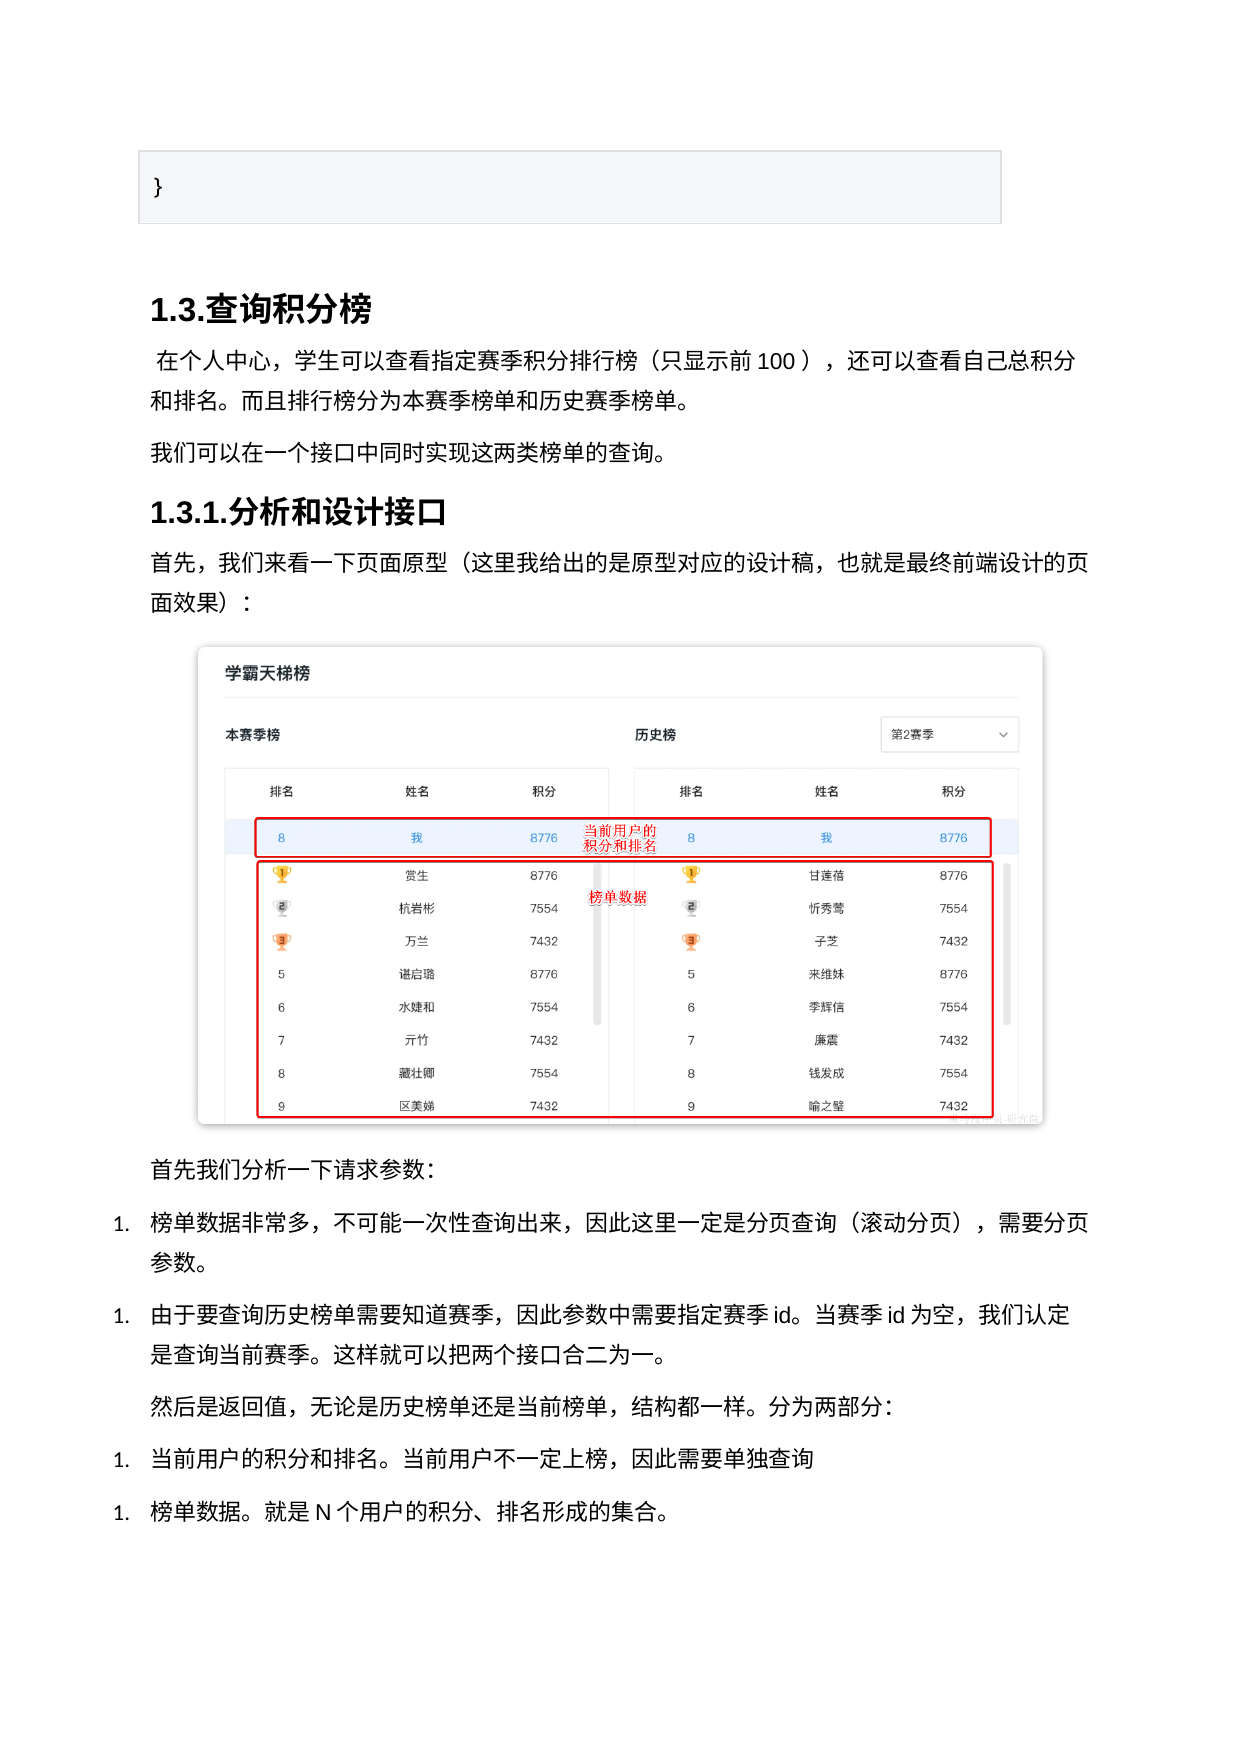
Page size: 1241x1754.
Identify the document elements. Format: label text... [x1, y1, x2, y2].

list 榜单数据。就是N个用户的积分、排名形成的集合。 [112, 1493, 1090, 1527]
list 榜单数据非常多，不可能一次性查询出来，因此这里一定是分页查询（滚动分页），需要分页参数。 [112, 1204, 1090, 1278]
list 由于要查询历史榜单需要知道赛季，因此参数中需要指定赛季id。当赛季id为空，我们认定是查询当前赛季。这样就可以把两个接口合二为一。 [112, 1297, 1090, 1370]
text 我们可以在一个接口中同时实现这两类榜单的查询。 [150, 435, 1090, 468]
text 首先我们分析一下请求参数： [150, 1152, 1090, 1186]
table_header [140, 152, 1000, 222]
text 首先，我们来看一下页面原型（这里我给出的是原型对应的设计稿，也就是最终前端设计的页面效果）： [150, 545, 1090, 618]
list 当前用户的积分和排名。当前用户不一定上榜，因此需要单独查询 [112, 1441, 1090, 1474]
picture [188, 637, 1052, 1135]
text 然后是返回值，无论是历史榜单还是当前榜单，结构都一样。分为两部分： [150, 1389, 1090, 1422]
text 在个人中心，学生可以查看指定赛季积分排行榜（只显示前100 ），还可以查看自己总积分和排名。而且排行榜分为本赛季榜单和历史赛季榜单。 [150, 343, 1090, 416]
